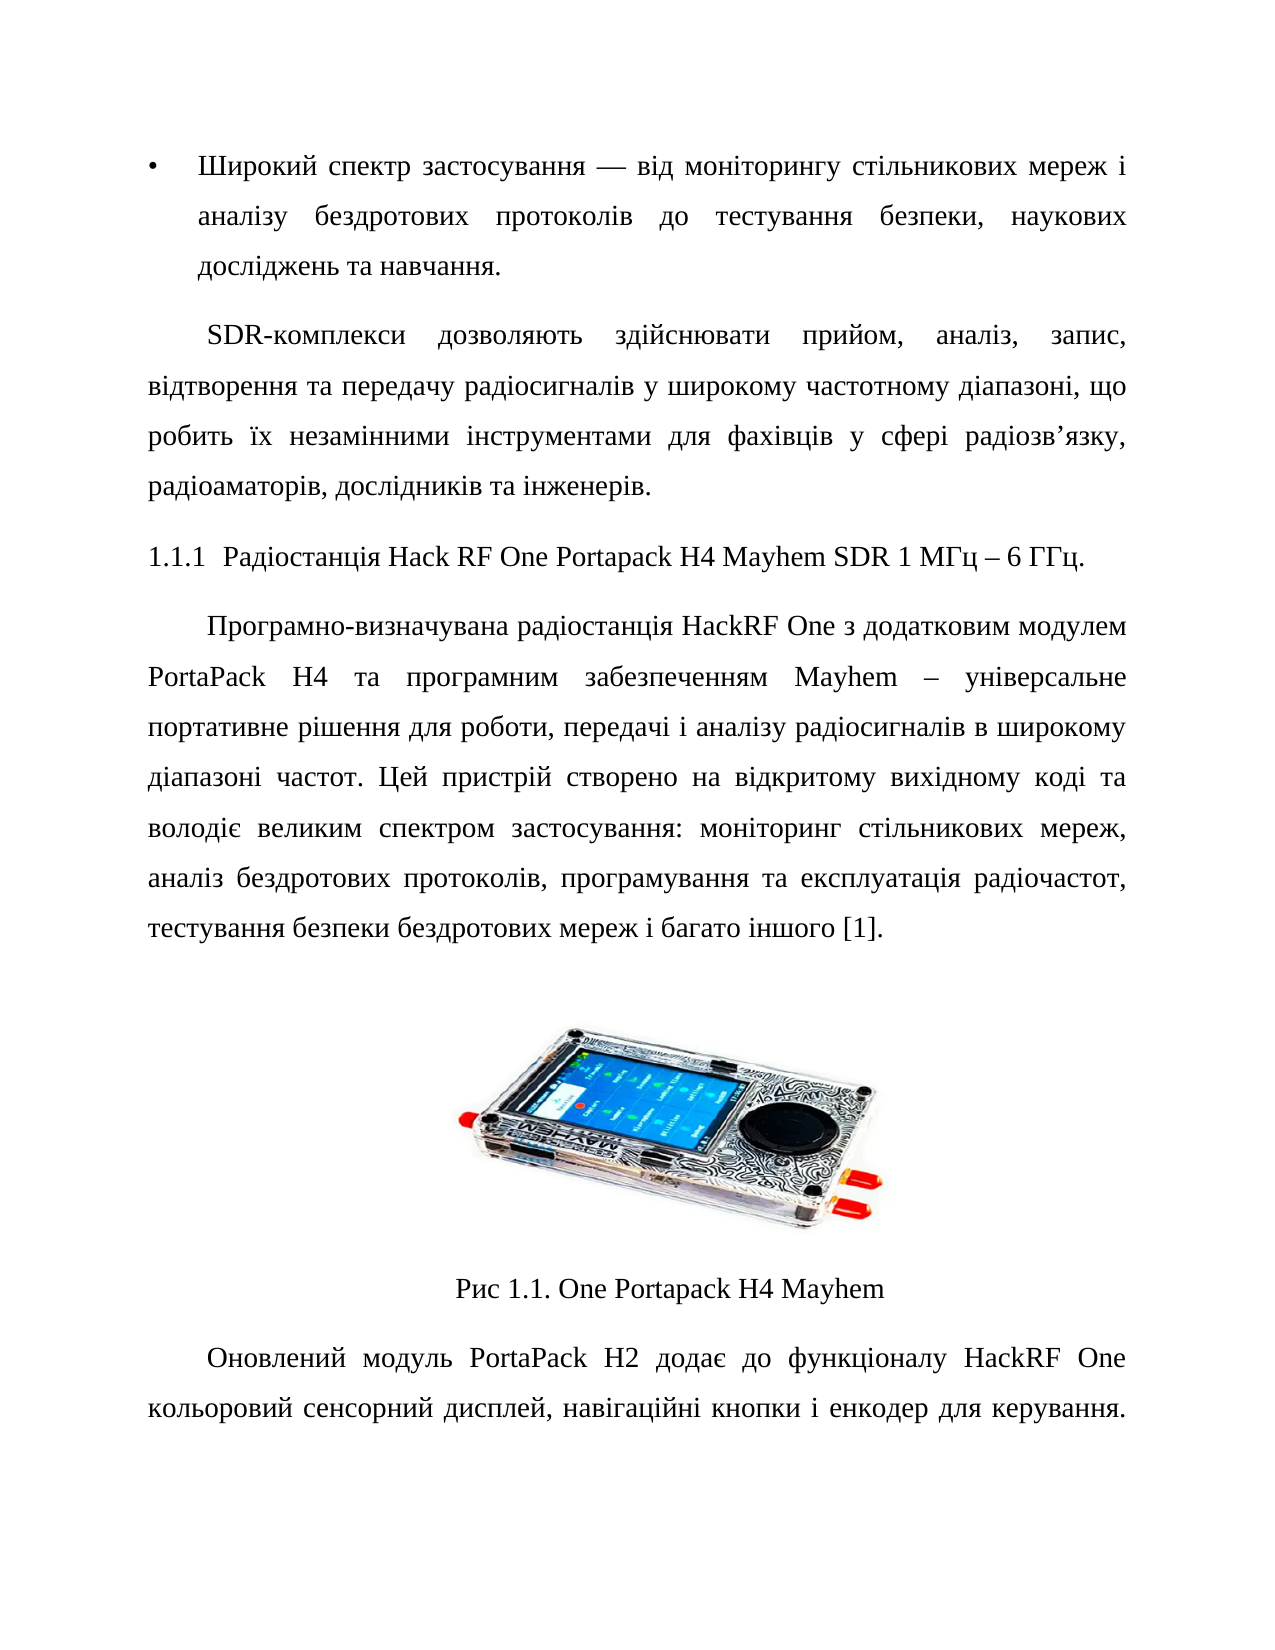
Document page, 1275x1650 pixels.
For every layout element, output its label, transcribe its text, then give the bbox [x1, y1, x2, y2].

subtitle Радіостанція Hack RF One Portapack H4 Mayhem SDR 1 МГц – 6 ГГц. [148, 539, 1127, 573]
text Програмно-визначувана радіостанція HackRF One з додатковим модулем PortaPack H4 та програмним забезпеченням Mayhem – універсальне портативне рішення для роботи, передачі і аналізу радіосигналів в широкому діапазоні частот. Цей пристрій створено на відкритому вихідному коді та володіє великим спектром застосування: моніторинг стільникових мереж, аналіз бездротових протоколів, програмування та експлуатація радіочастот, тестування безпеки бездротових мереж і багато іншого [1]. [148, 608, 1127, 944]
text Рис 1.1. One Portapack H4 Mayhem [148, 1271, 1127, 1304]
picture [433, 979, 907, 1242]
list Широкий спектр застосування — від моніторингу стільникових мереж і аналізу бездротових протоколів до тестування безпеки, наукових досліджень та навчання. [148, 148, 1127, 282]
text SDR-комплекси дозволяють здійснювати прийом, аналіз, запис, відтворення та передачу радіосигналів у широкому частотному діапазоні, що робить їх незамінними інструментами для фахівців у сфері радіозв’язку, радіоаматорів, дослідників та інженерів. [148, 317, 1127, 502]
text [148, 1340, 1127, 1424]
